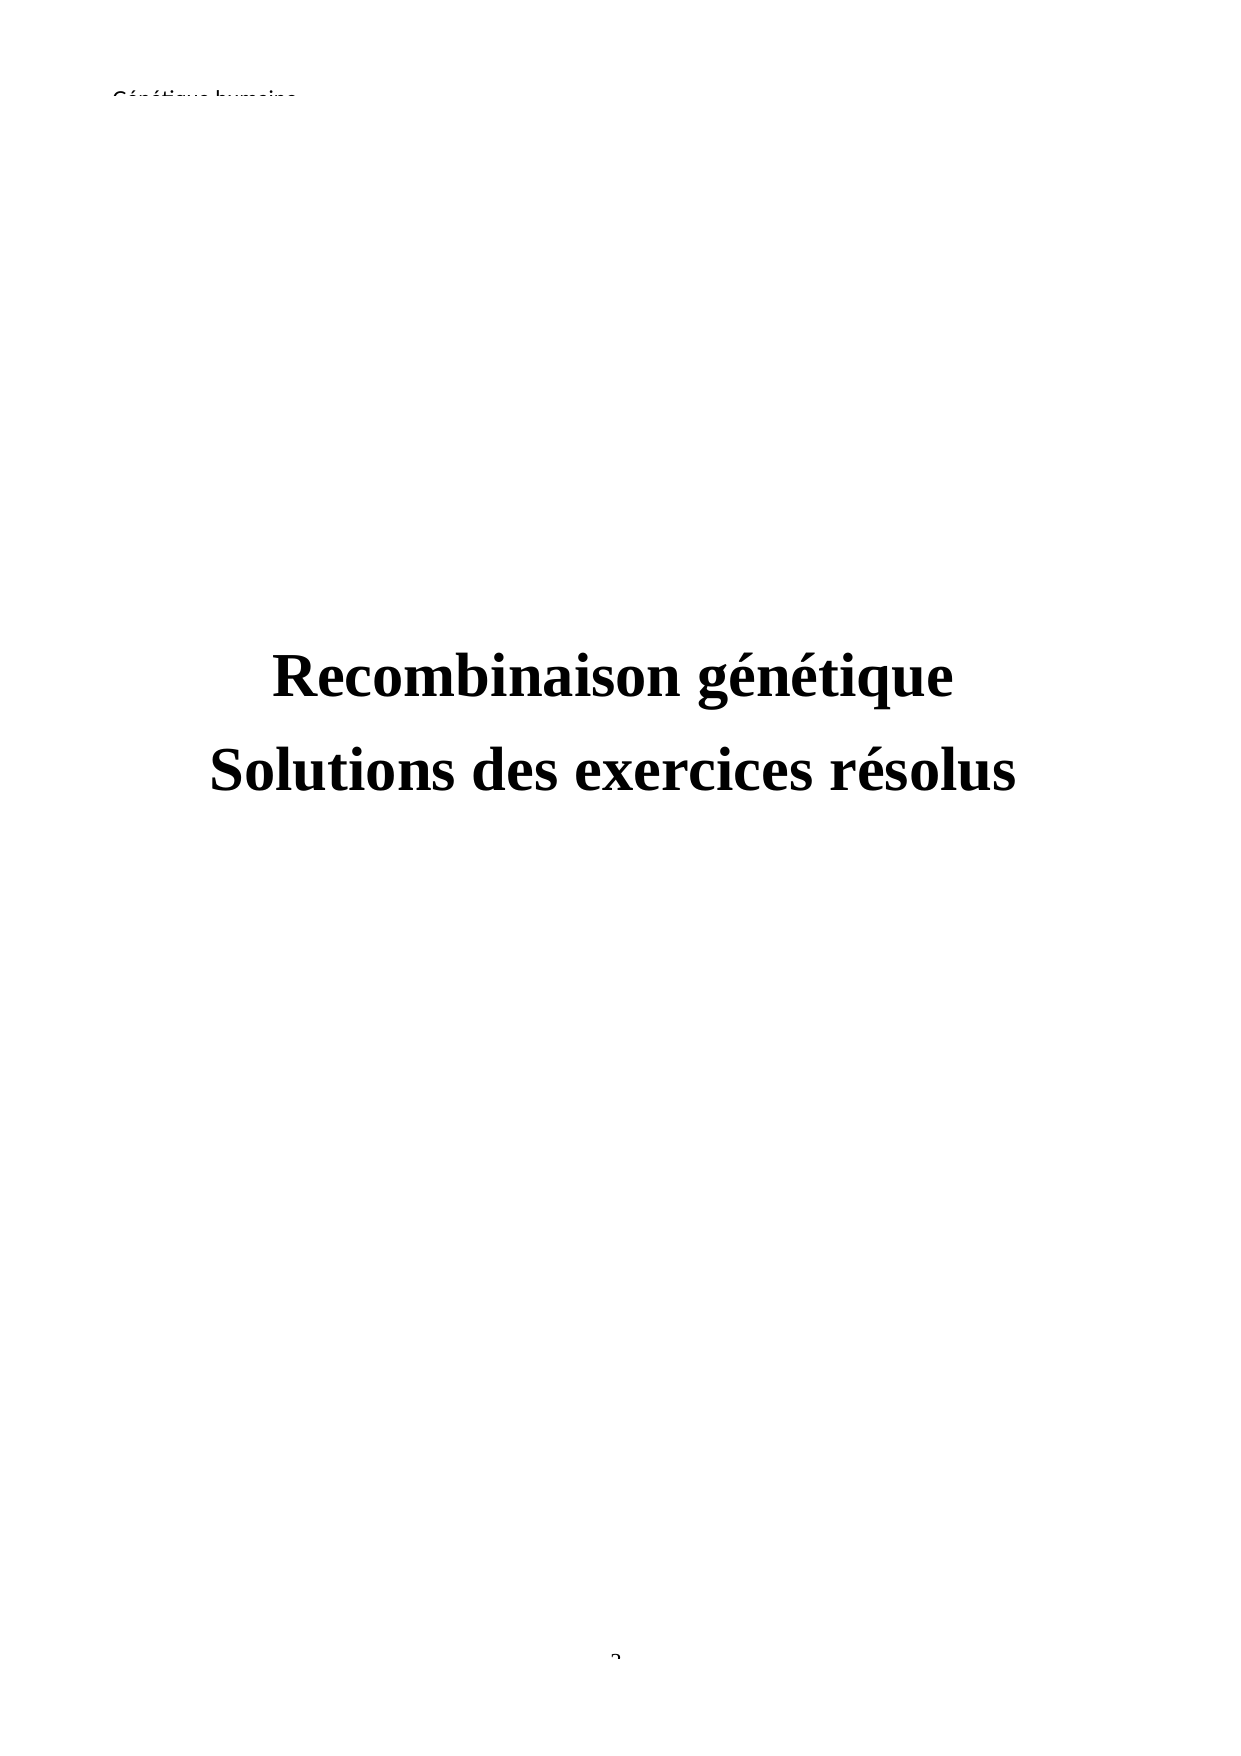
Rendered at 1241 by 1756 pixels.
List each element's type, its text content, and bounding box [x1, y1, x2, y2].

subtitle Recombinaison génétique Solutions des exercices résolus [209, 638, 1123, 804]
